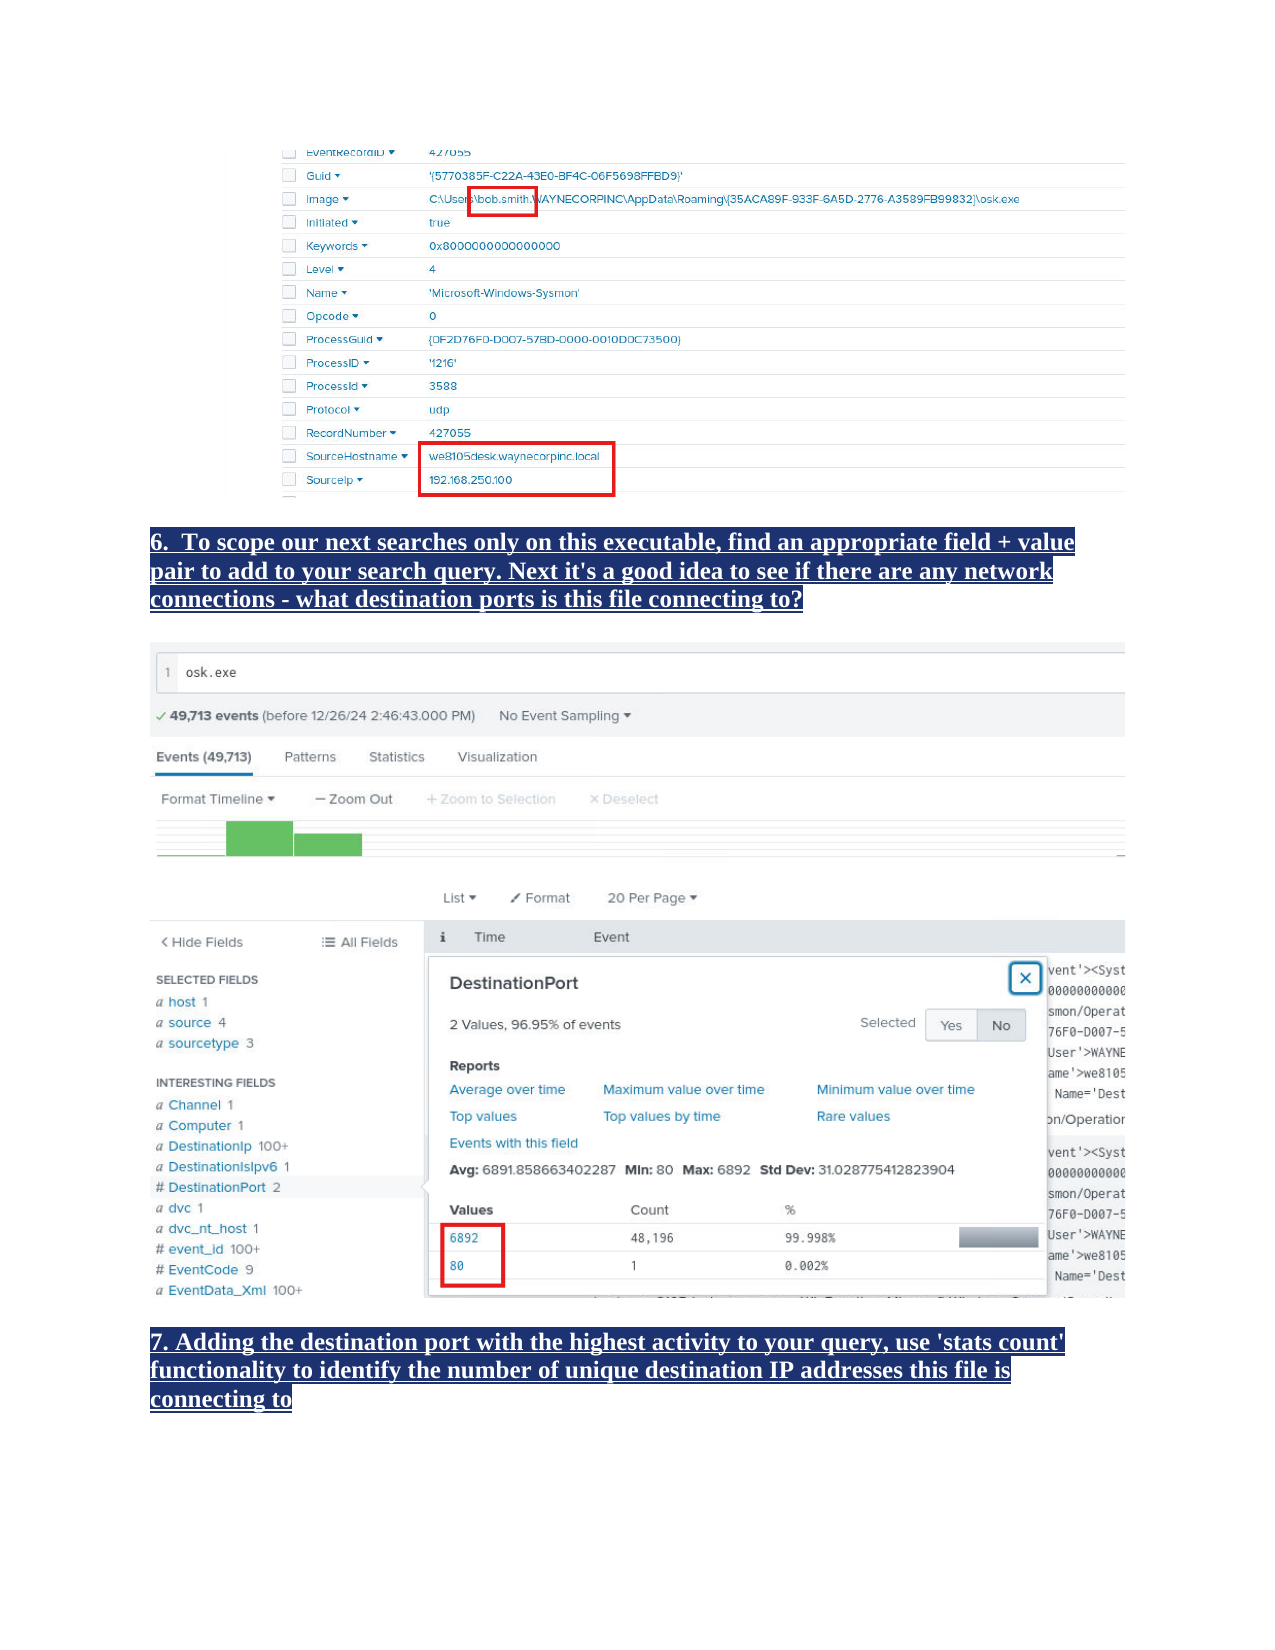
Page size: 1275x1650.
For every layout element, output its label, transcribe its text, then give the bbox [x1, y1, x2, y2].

picture [150, 150, 1125, 498]
text 6. To scope our next searches only on this executable, find an appropriate field + value pair to add to your search query. Next it's a good idea to see if there are any network connections - what destination ports is this file connecting to? [628, 527, 1125, 613]
picture [150, 642, 1125, 1298]
text 7. Adding the destination port with the highest activity to your query, use 'stats count' functionality to identify the number of unique destination IP addresses this file is connecting to [292, 1327, 1125, 1413]
